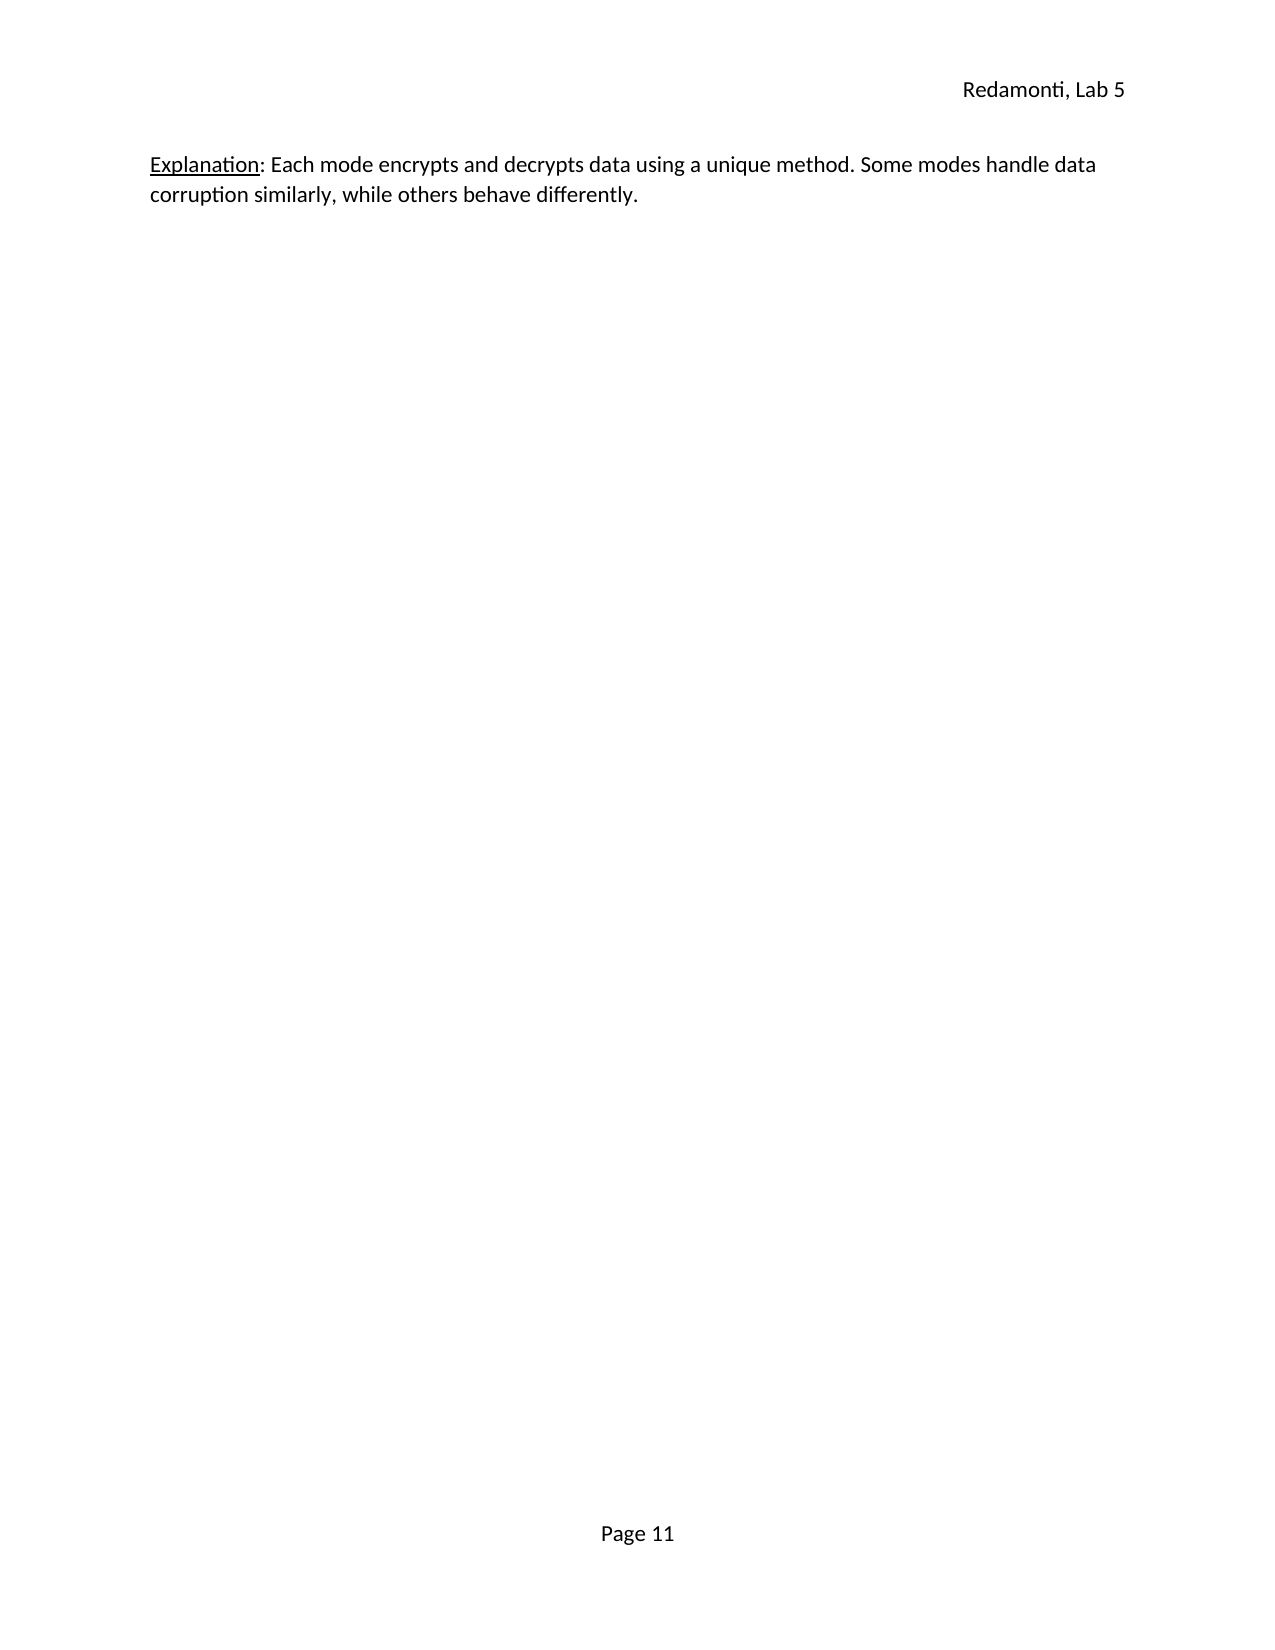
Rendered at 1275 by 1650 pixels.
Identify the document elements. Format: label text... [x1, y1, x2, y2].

text Explanation: Each mode encrypts and decrypts data using a unique method. Some modes handle data corruption similarly, while others behave differently. [150, 150, 1125, 208]
